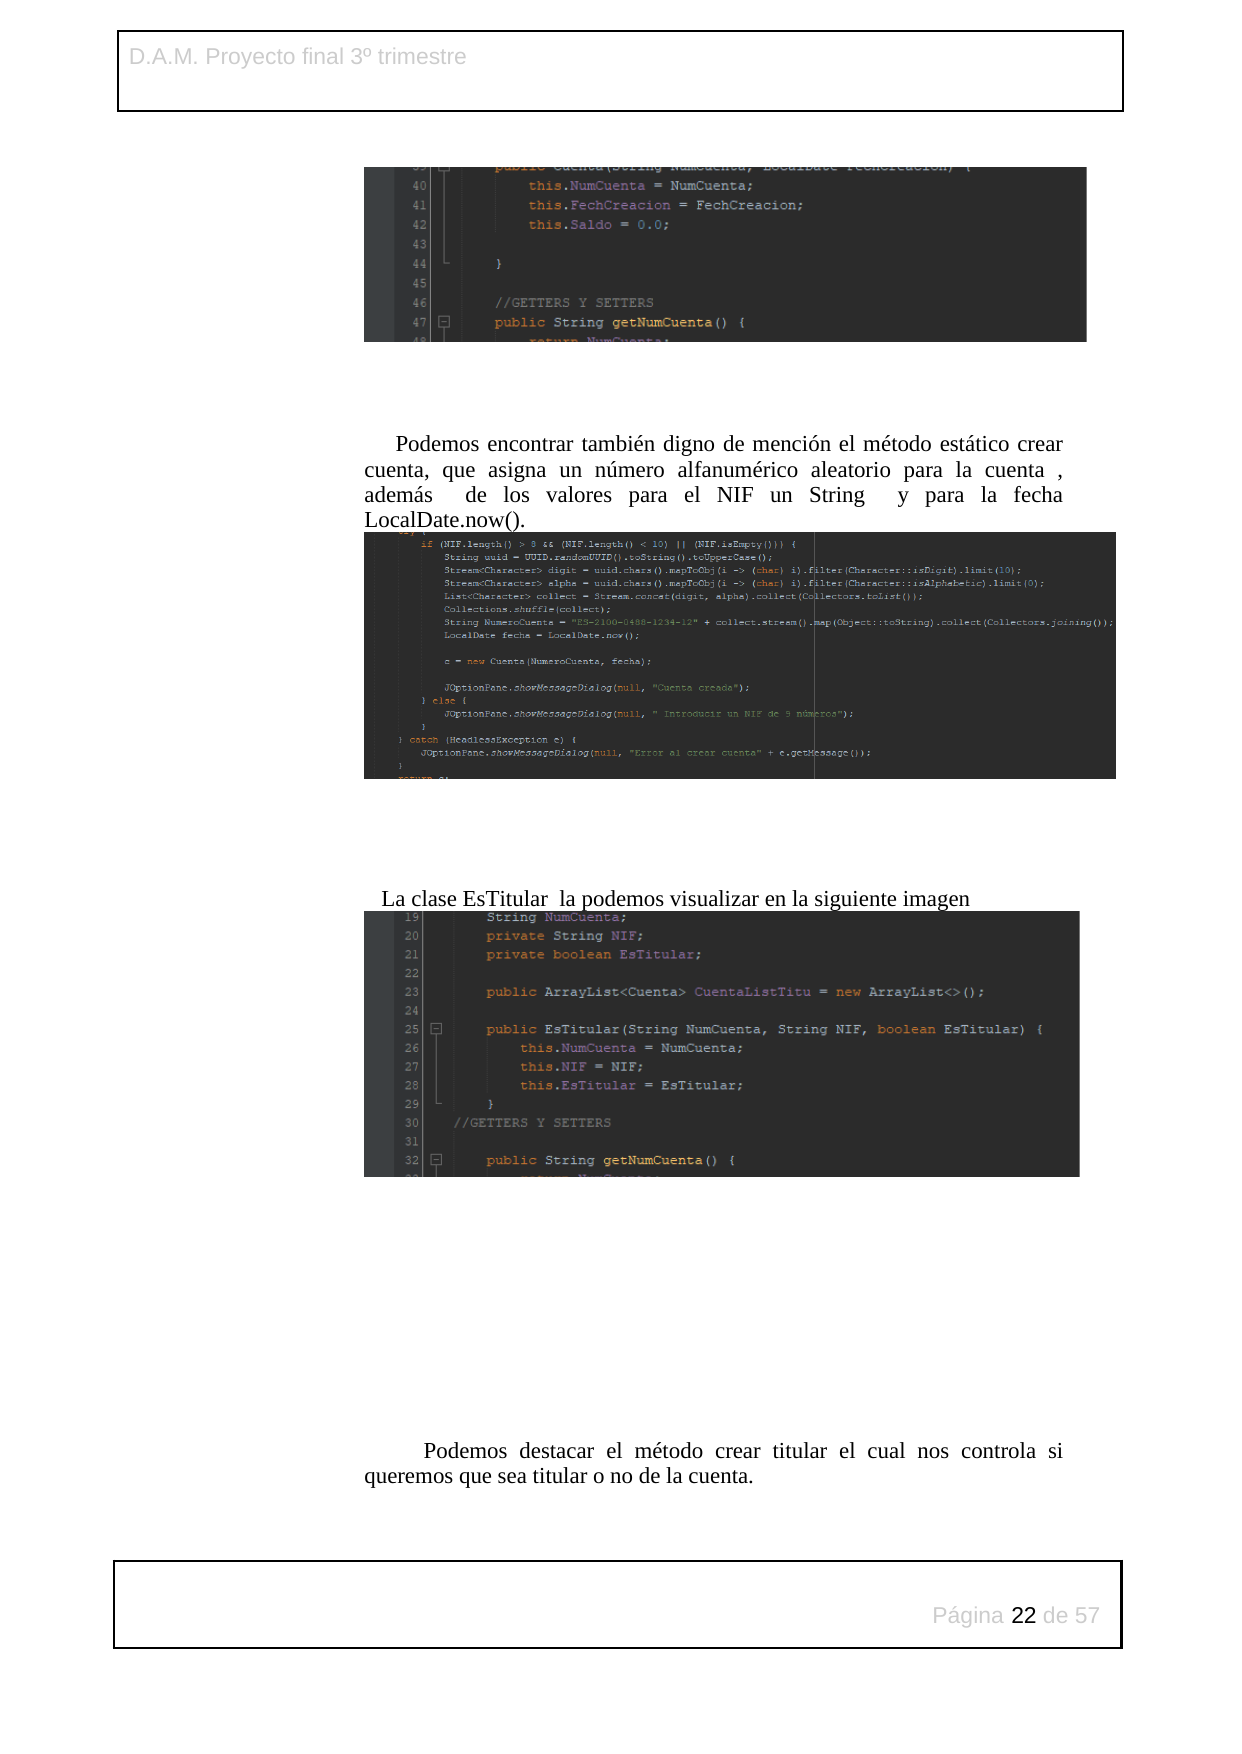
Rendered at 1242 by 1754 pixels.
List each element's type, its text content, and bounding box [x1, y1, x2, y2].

text Podemos encontrar también digno de mención el método estático crear cuenta, que asigna un número alfanumérico aleatorio para la cuenta , además de los valores para el NIF un String y para la fecha LocalDate.now(). [364, 432, 1065, 532]
picture [364, 167, 1087, 342]
text La clase EsTitular la podemos visualizar en la siguiente imagen [364, 887, 1065, 911]
text Podemos destacar el método crear titular el cual nos controla si queremos que sea titular o no de la cuenta. [364, 1438, 1065, 1488]
picture [364, 532, 1116, 779]
picture [364, 911, 1080, 1177]
